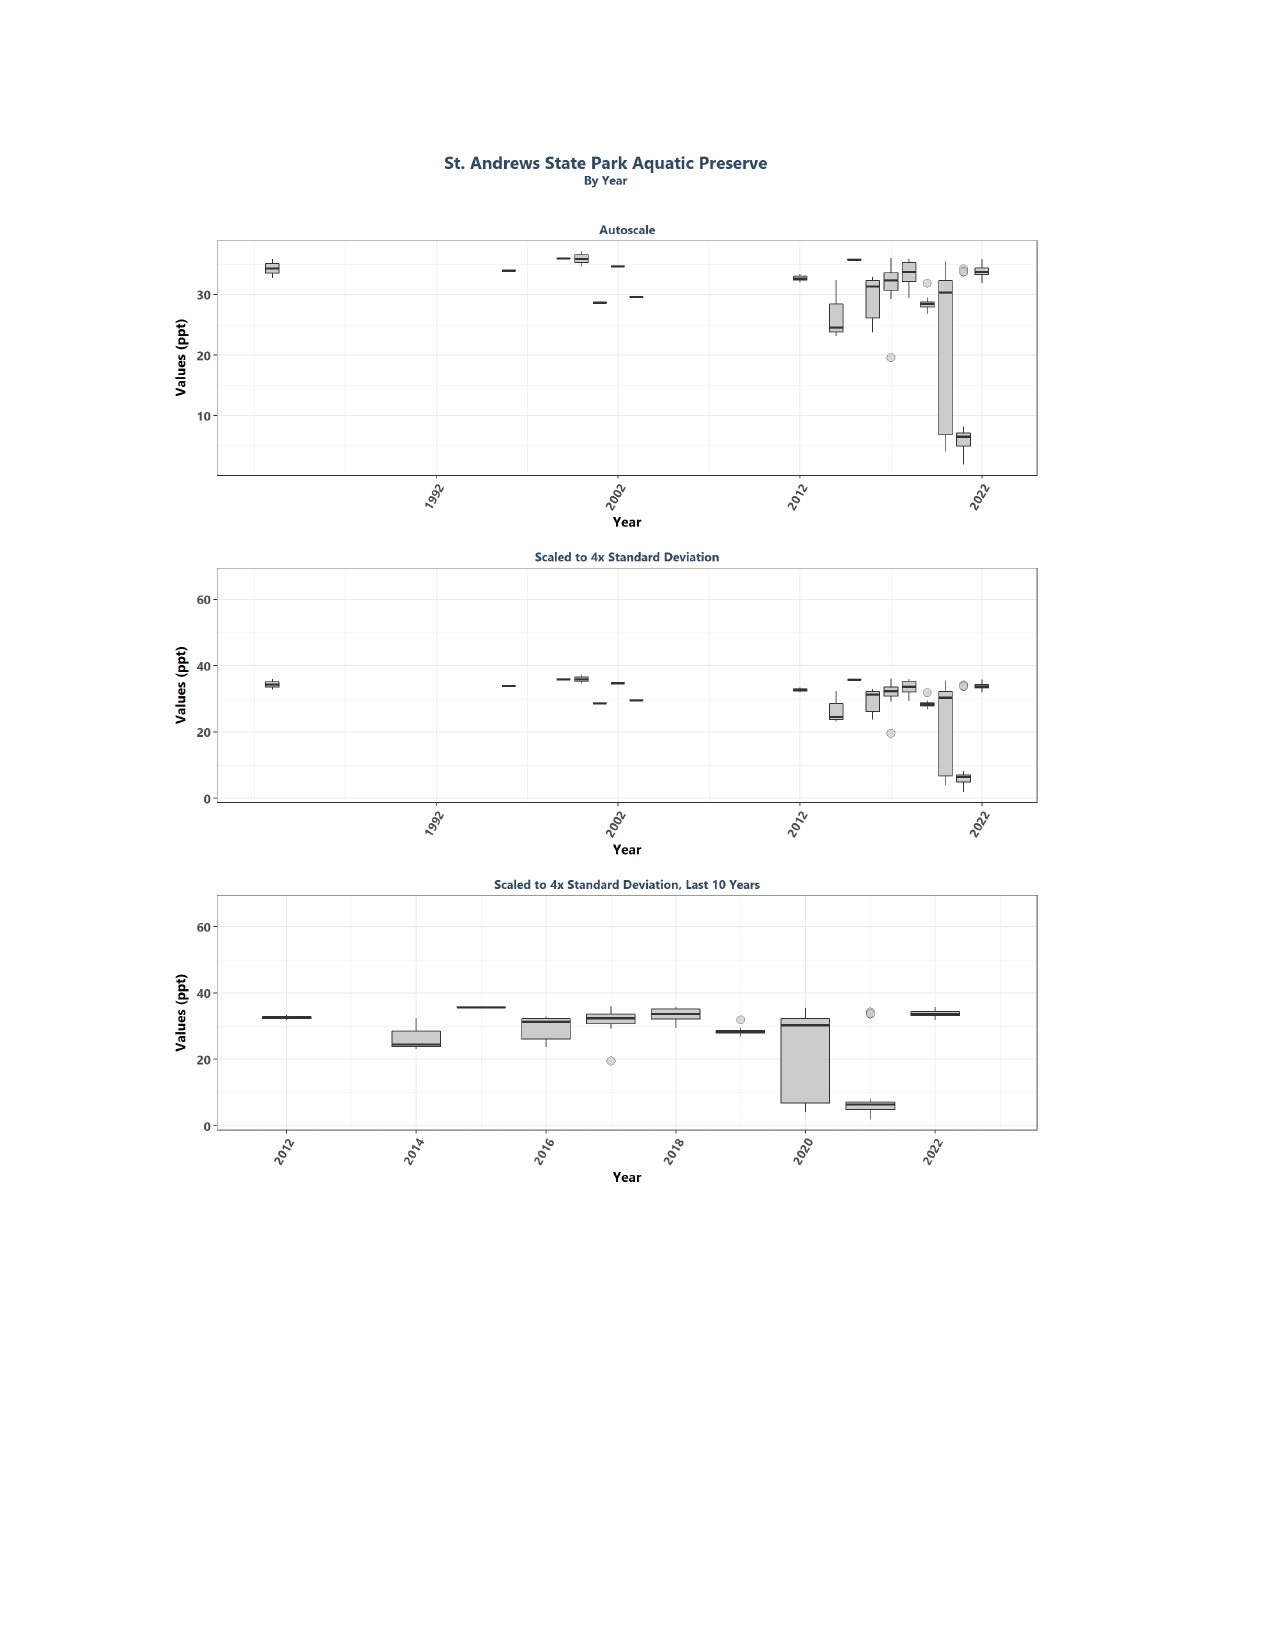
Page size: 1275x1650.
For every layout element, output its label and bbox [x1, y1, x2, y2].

picture [168, 150, 1044, 1200]
